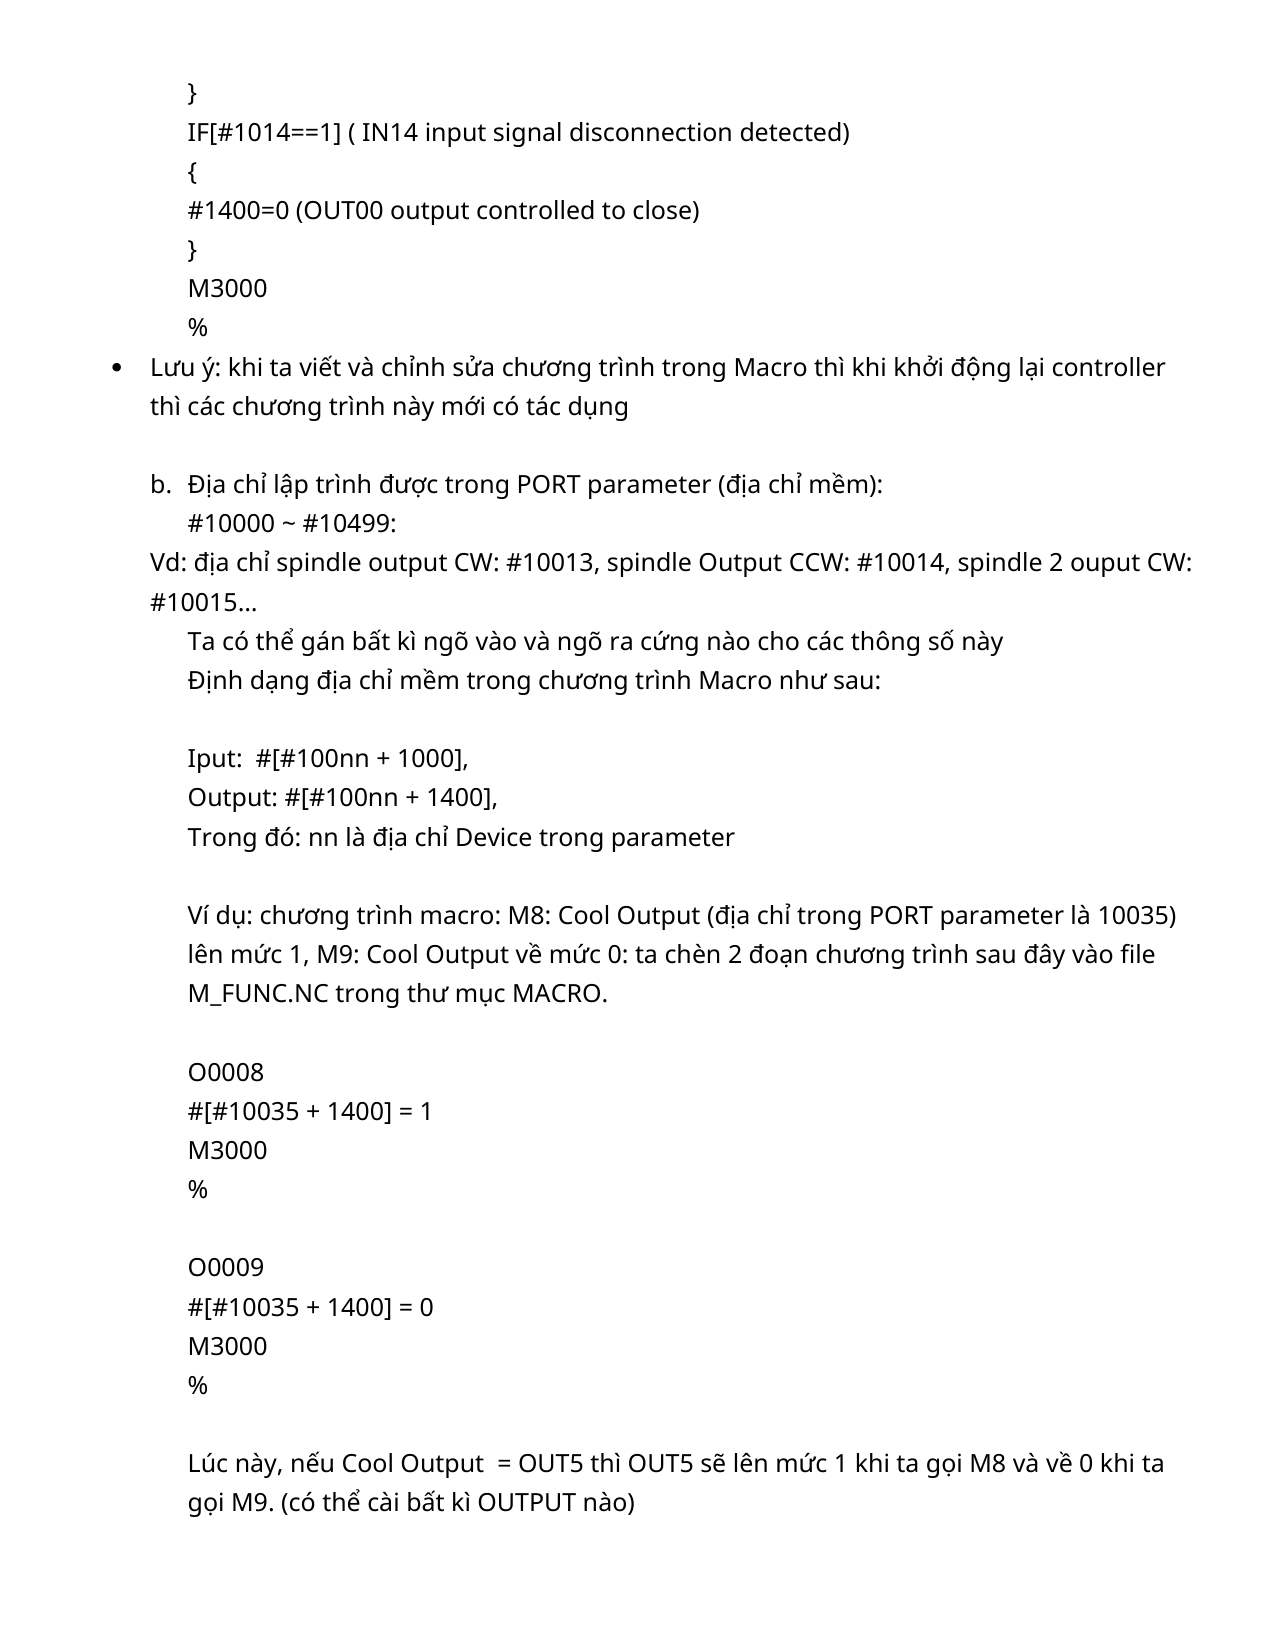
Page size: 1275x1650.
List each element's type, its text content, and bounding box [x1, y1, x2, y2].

list Ví dụ: chương trình macro: M8: Cool Output (địa chỉ trong PORT parameter là 10035) lên mức 1, M9: Cool Output về mức 0: ta chèn 2 đoạn chương trình sau đây vào file M_FUNC.NC trong thư mục MACRO. [187, 897, 1200, 1010]
list Ta có thể gán bất kì ngõ vào và ngõ ra cứng nào cho các thông số này [187, 623, 1200, 657]
list Địa chỉ lập trình được trong PORT parameter (địa chỉ mềm): [150, 467, 1200, 501]
list Định dạng địa chỉ mềm trong chương trình Macro như sau: [187, 662, 1200, 697]
list Lúc này, nếu Cool Output = OUT5 thì OUT5 sẽ lên mức 1 khi ta gọi M8 và về 0 khi ta gọi M9. (có thể cài bất kì OUTPUT nào) [187, 1446, 1200, 1519]
list Output: #[#100nn + 1400], [187, 780, 1200, 814]
list M3000 [187, 1132, 1200, 1167]
list % [187, 1172, 1200, 1206]
list % [187, 1367, 1200, 1402]
list Trong đó: nn là địa chỉ Device trong parameter [187, 819, 1200, 853]
list #[#10035 + 1400] = 1 [187, 1093, 1200, 1127]
list Vd: địa chỉ spindle output CW: #10013, spindle Output CCW: #10014, spindle 2 ouput CW: #10015… [150, 545, 1200, 618]
list O0009 [187, 1250, 1200, 1284]
list M3000 [187, 1328, 1200, 1362]
list Iput: #[#100nn + 1000], [187, 741, 1200, 775]
list O0008 [187, 1054, 1200, 1088]
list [187, 75, 1200, 344]
list #[#10035 + 1400] = 0 [187, 1289, 1200, 1323]
list Lưu ý: khi ta viết và chỉnh sửa chương trình trong Macro thì khi khởi động lại controller thì các chương trình này mới có tác dụng [112, 349, 1200, 422]
list #10000 ~ #10499: [187, 506, 1200, 540]
